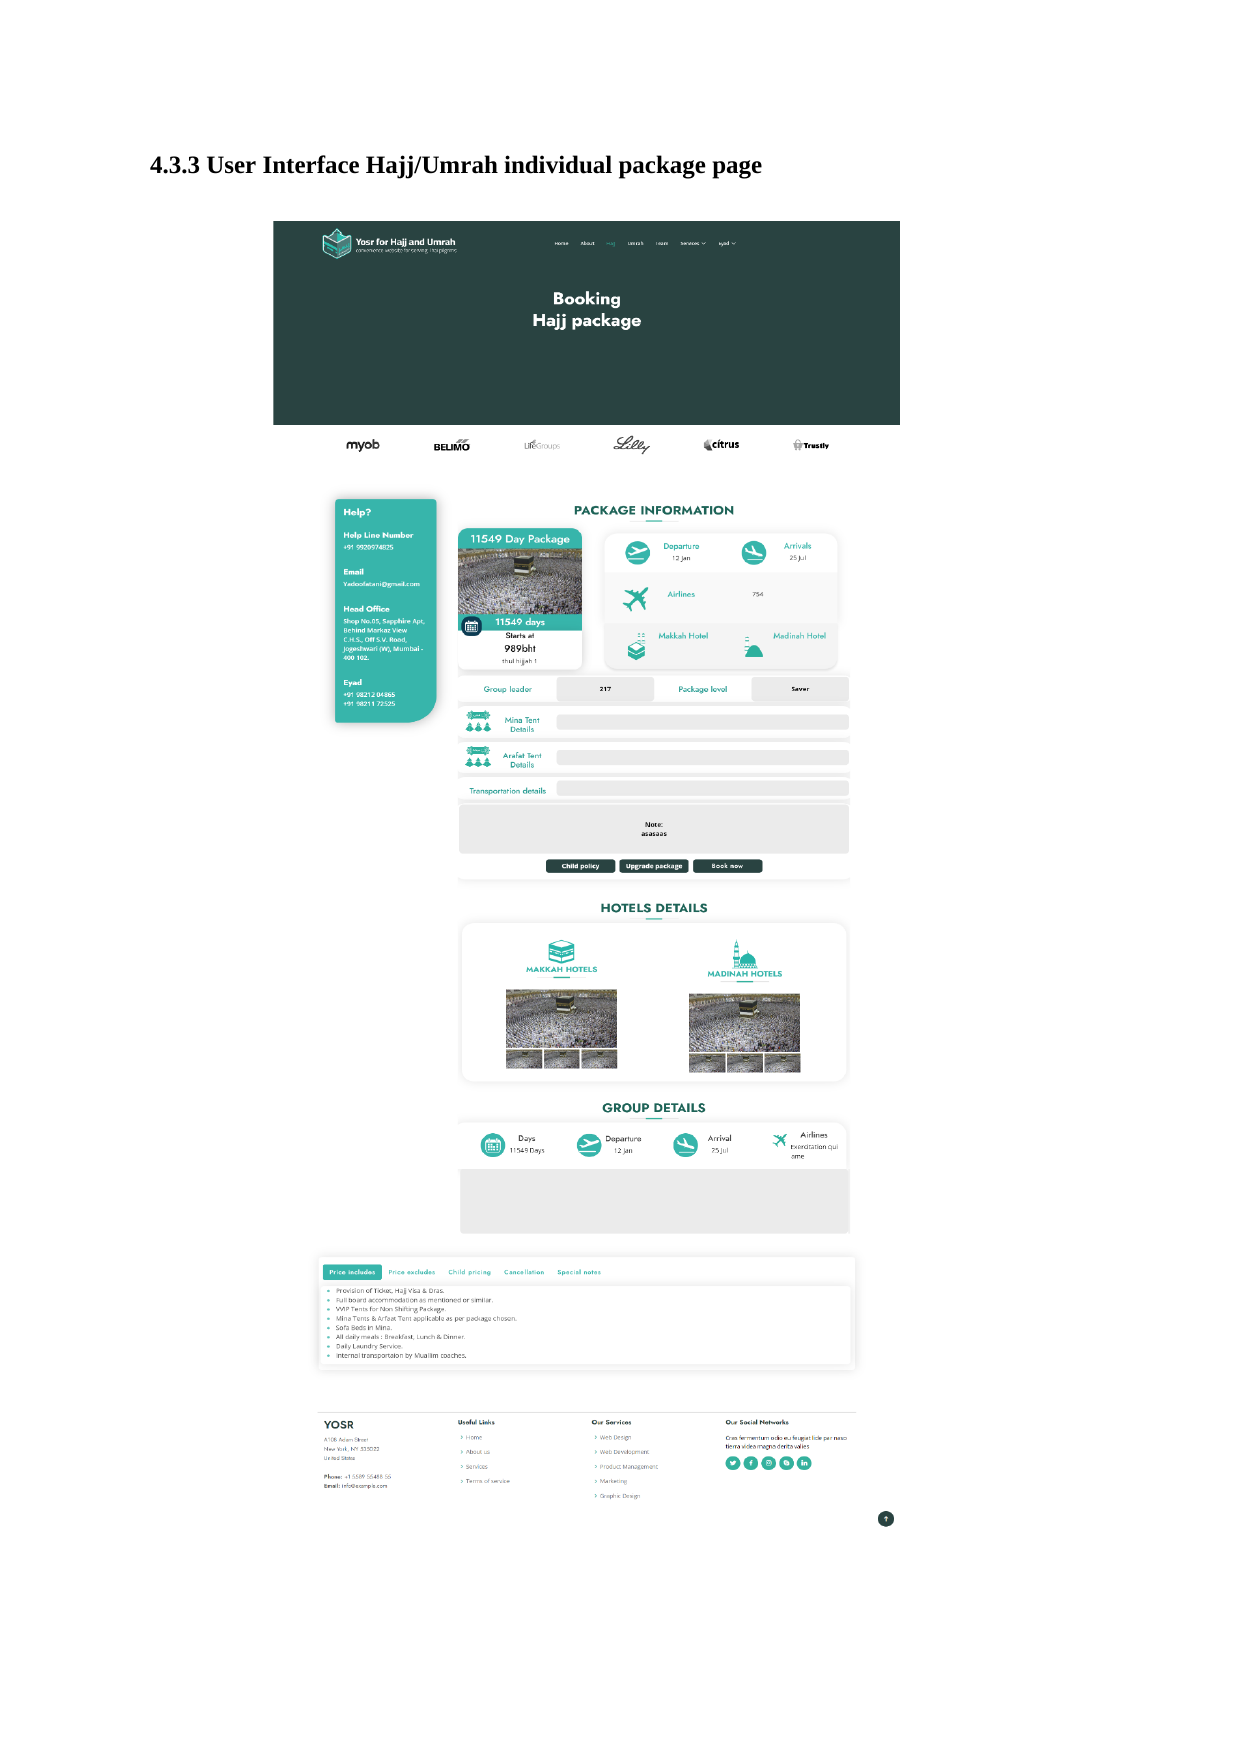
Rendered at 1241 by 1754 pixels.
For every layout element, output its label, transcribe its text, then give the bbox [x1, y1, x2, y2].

subtitle 4.3.3 User Interface Hajj/Umrah individual package page [150, 150, 1090, 179]
picture [273, 221, 900, 1534]
